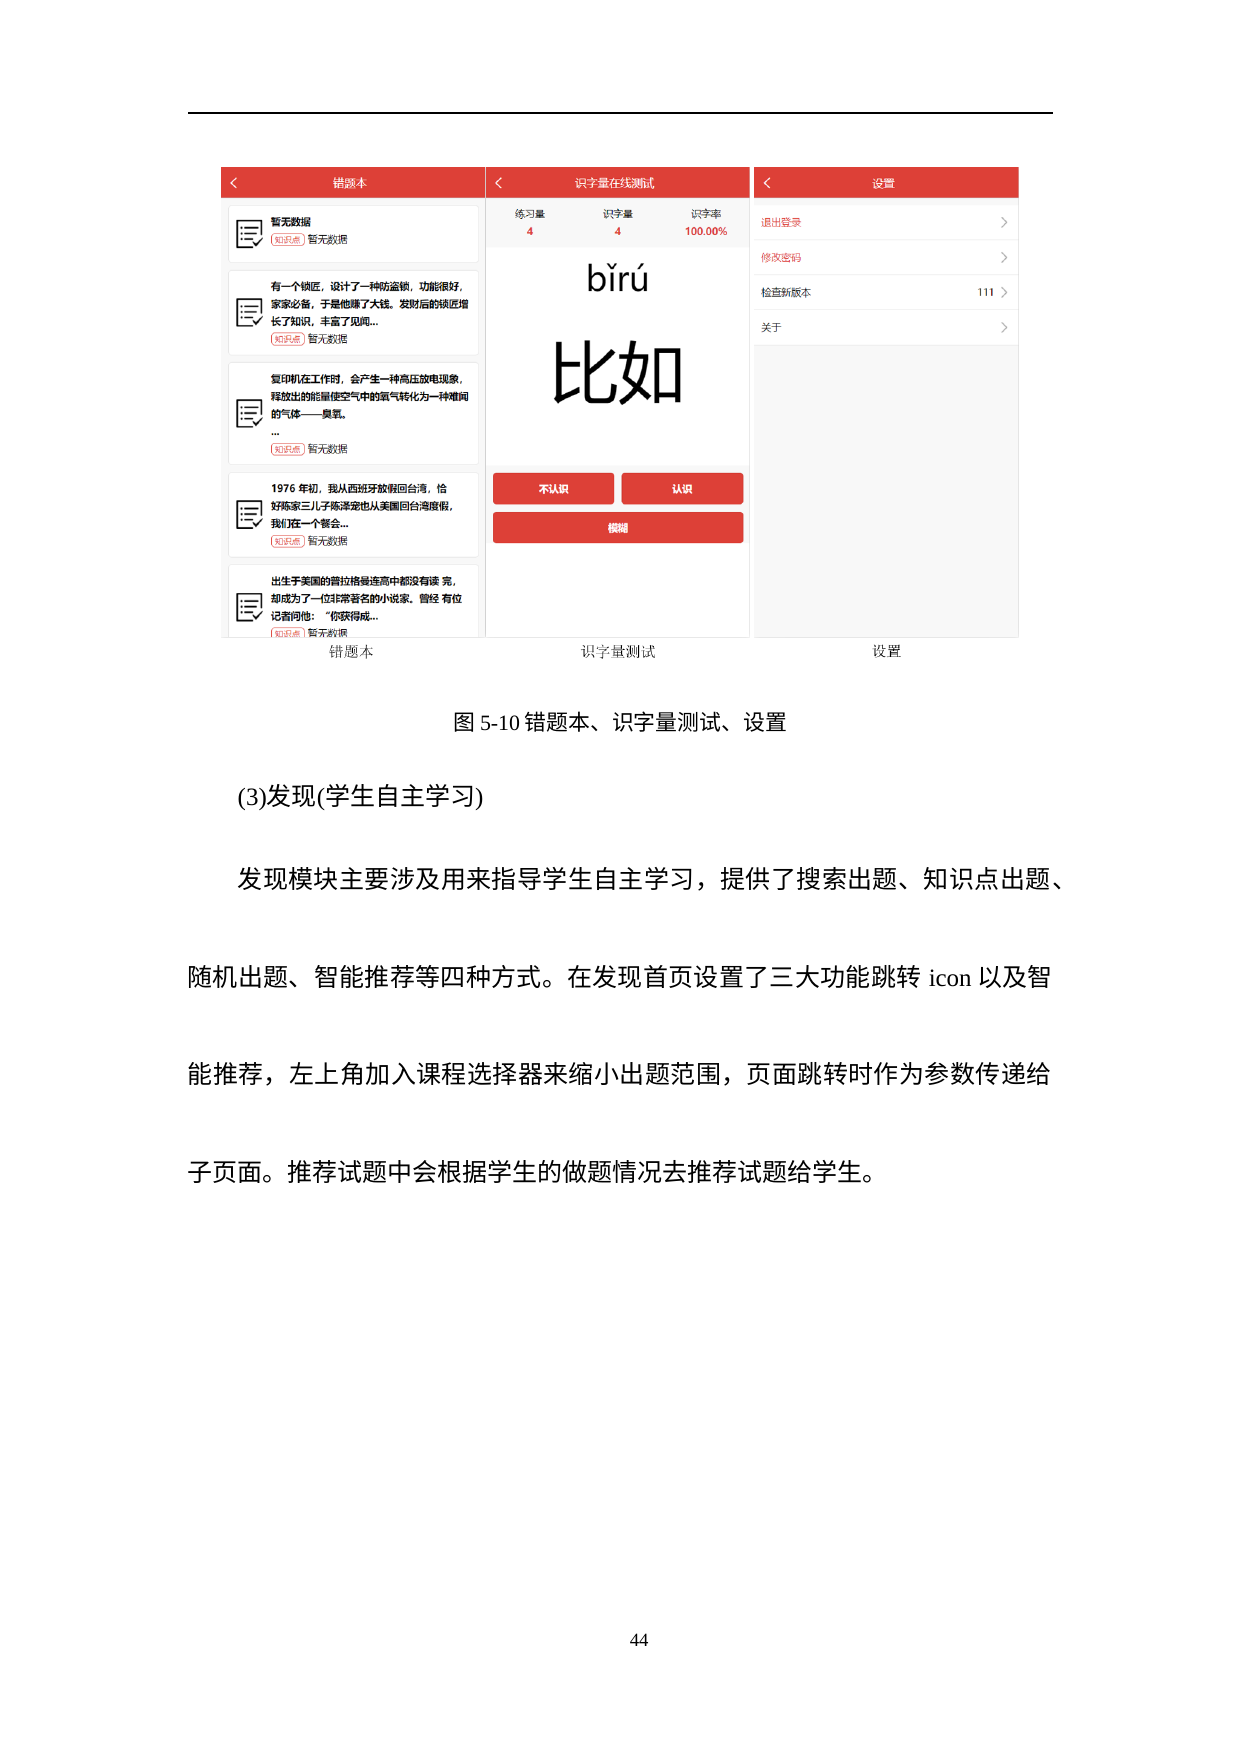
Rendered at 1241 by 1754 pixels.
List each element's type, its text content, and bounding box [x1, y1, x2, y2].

text 图5-10错题本、识字量测试、设置 [187, 704, 1053, 737]
text 发现模块主要涉及用来指导学生自主学习，提供了搜索出题、知识点出题、随机出题、智能推荐等四种方式。在发现首页设置了三大功能跳转icon以及智能推荐，左上角加入课程选择器来缩小出题范围，页面跳转时作为参数传递给子页面。推荐试题中会根据学生的做题情况去推荐试题给学生。 [187, 845, 1053, 1203]
picture [217, 162, 1023, 664]
text (3)发现(学生自主学习) [187, 762, 1053, 827]
